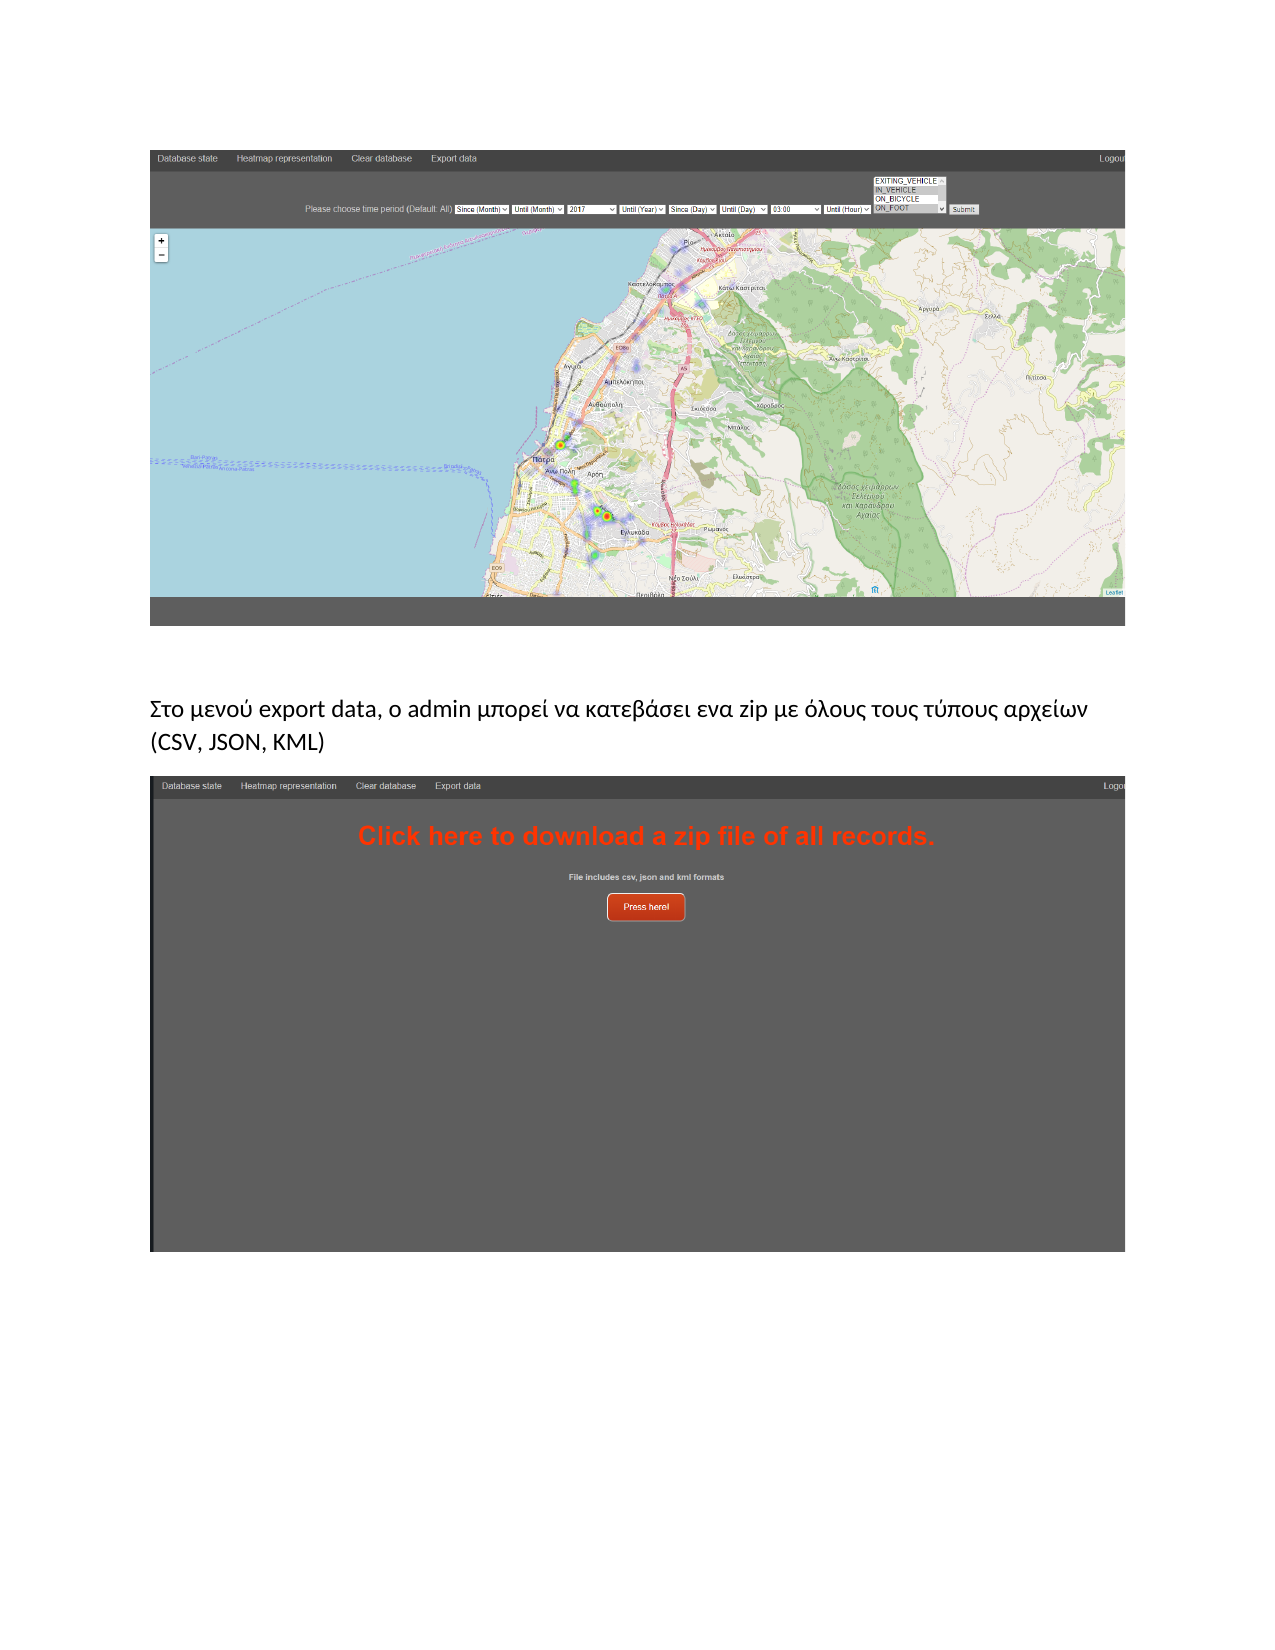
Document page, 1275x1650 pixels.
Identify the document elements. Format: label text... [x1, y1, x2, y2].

picture [150, 150, 1125, 626]
picture [150, 776, 1125, 1252]
text Στο μενού export data, ο admin μπορεί να κατεβάσει ενα zip με όλους τους τύπους αρχείων (CSV, JSON, KML) [150, 694, 1125, 757]
